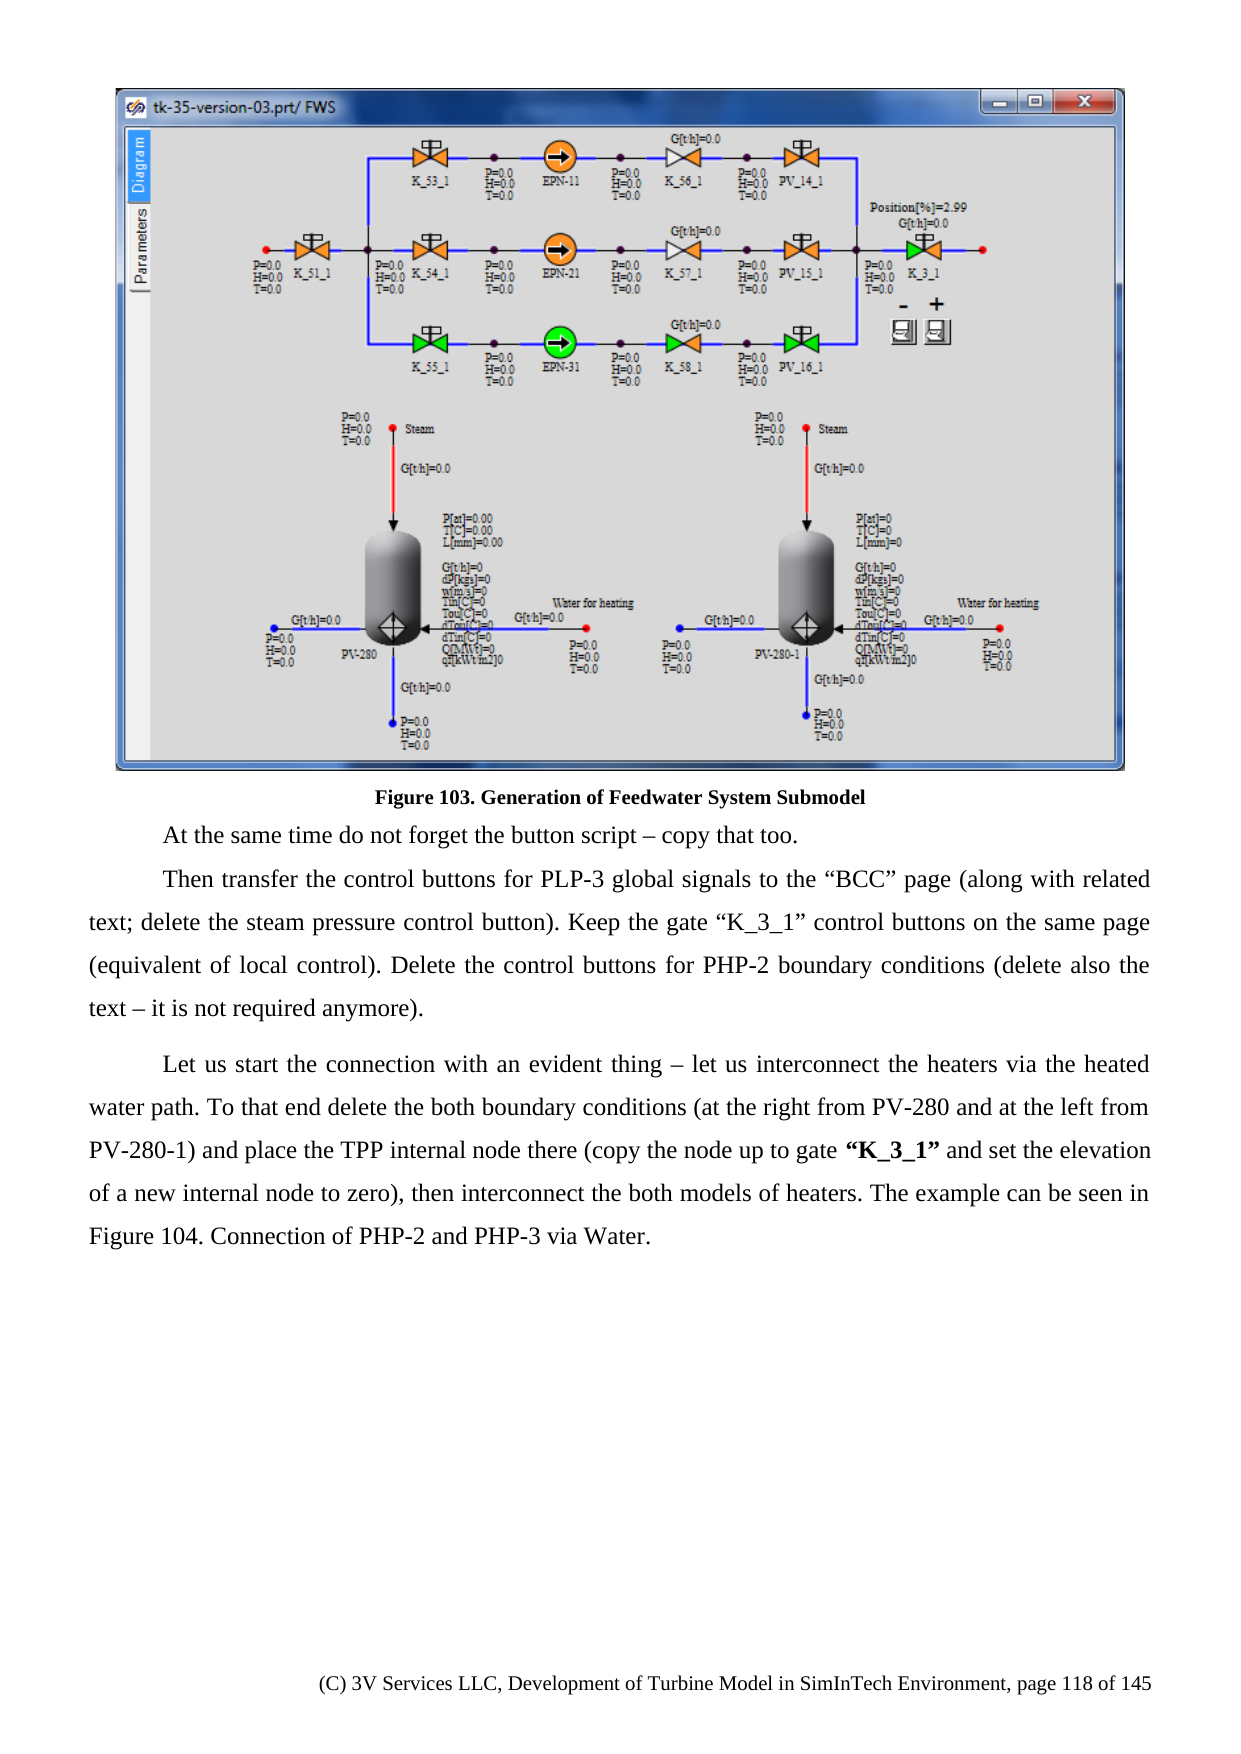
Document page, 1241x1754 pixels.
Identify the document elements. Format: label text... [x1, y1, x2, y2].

picture [115, 88, 1125, 771]
text Then transfer the control buttons for PLP-3 global signals to the “BCC” page (along with related text; delete the steam pressure control button). Keep the gate “K_3_1” control buttons on the same page (equivalent of local control). Delete the control buttons for PHP-2 boundary conditions (delete also the text – it is not required anymore). [89, 864, 1152, 1022]
text At the same time do not forget the button script – copy that too. [89, 821, 1152, 849]
